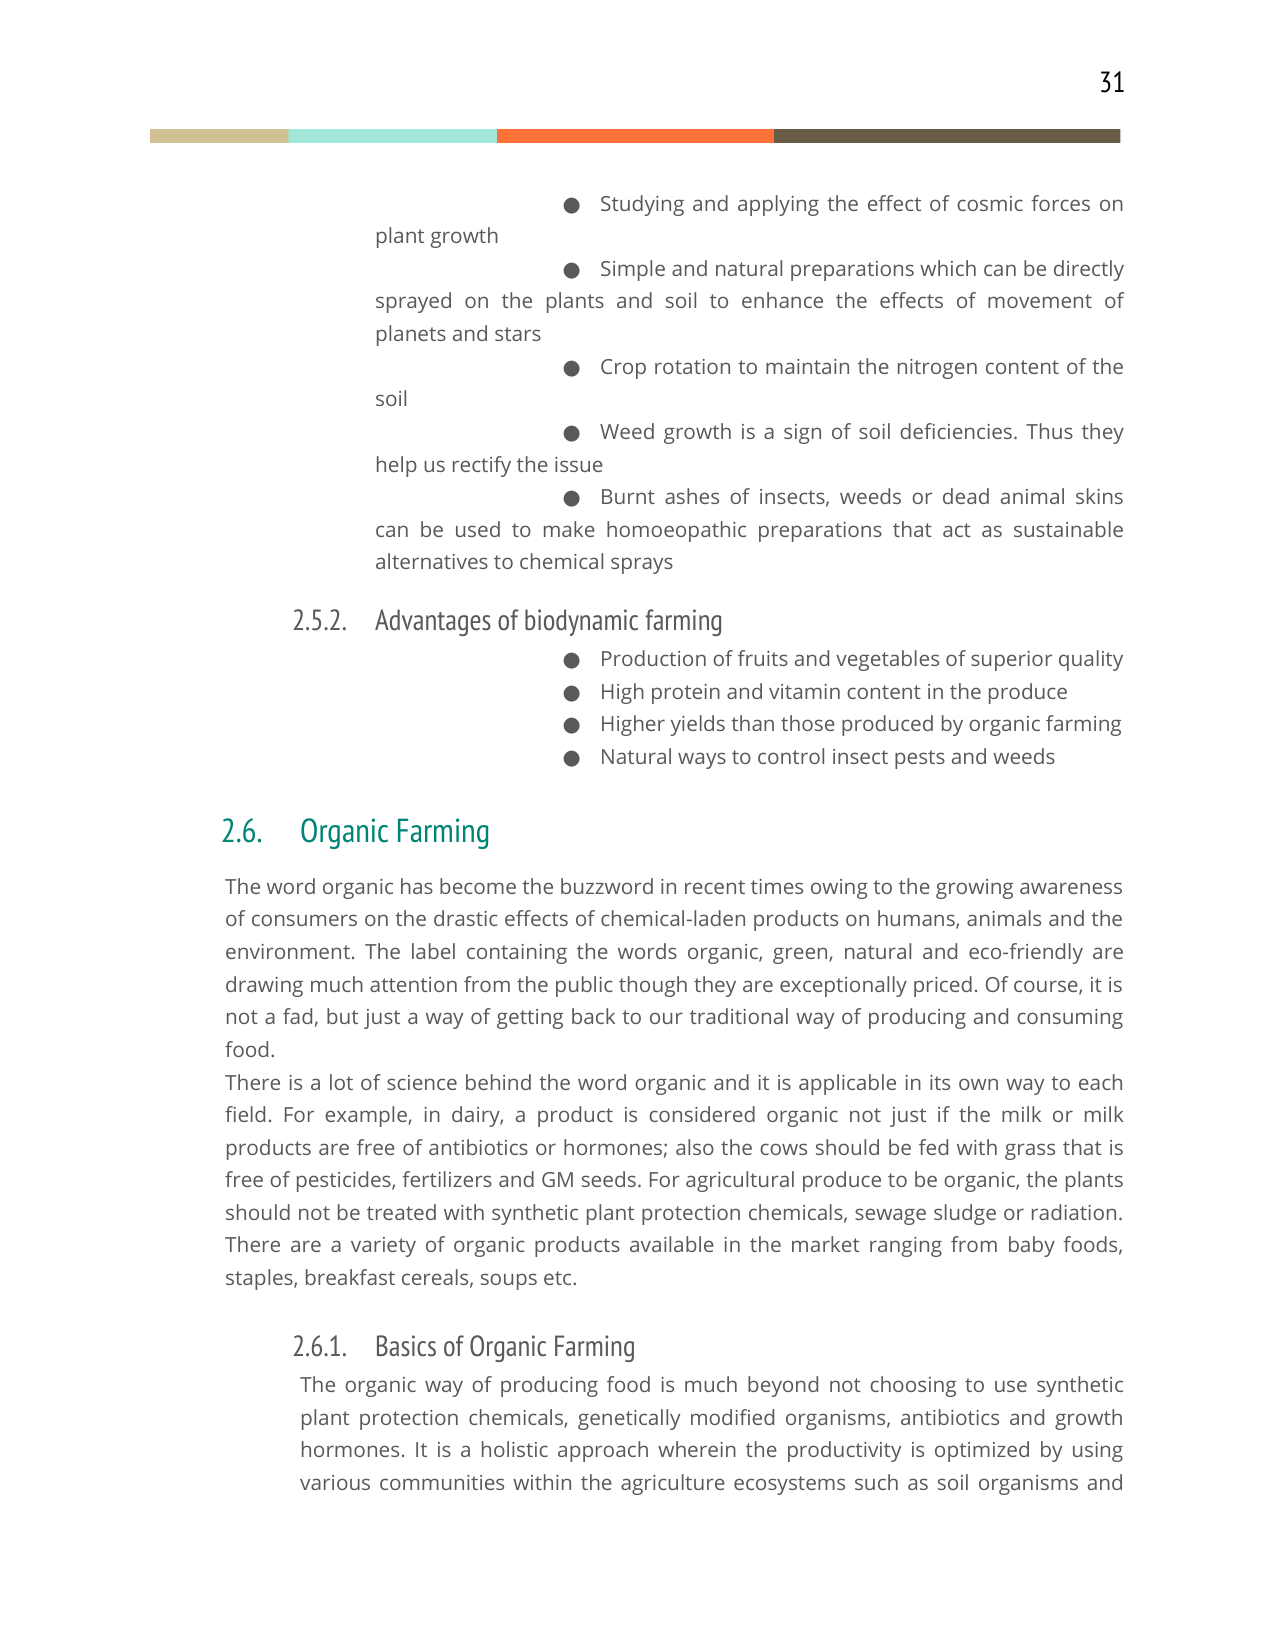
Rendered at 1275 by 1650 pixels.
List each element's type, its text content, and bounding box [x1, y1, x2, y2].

list Natural ways to control insect pests and weeds [375, 742, 1125, 771]
list Simple and natural preparations which can be directly sprayed on the plants and soil to enhance the effects of movement of planets and stars [375, 254, 1125, 348]
list Crop rotation to maintain the nitrogen content of the soil [375, 352, 1125, 413]
list Production of fruits and vegetables of superior quality [375, 644, 1125, 673]
text There is a lot of science behind the word organic and it is applicable in its own way to each field. For example, in dairy, a product is considered organic not just if the milk or milk products are free of antibiotics or hormones; also the cows should be fed with grass that is free of pesticides, fertilizers and GM seeds. For agricultural produce to be organic, the plants should not be treated with synthetic plant protection chemicals, sewage sludge or radiation. There are a variety of organic products available in the market ranging from baby foods, staples, breakfast cereals, soups etc. [225, 1068, 1125, 1292]
list Higher yields than those produced by organic farming [375, 709, 1125, 738]
list Burnt ashes of insects, weeds or dead animal skins can be used to make homoeopathic preparations that act as sustainable alternatives to chemical sprays [375, 482, 1125, 576]
subtitle Organic Farming [262, 808, 1125, 851]
list Weed growth is a sign of soil deficiencies. Thus they help us rectify the issue [375, 417, 1125, 478]
picture [150, 129, 1121, 143]
list Studying and applying the effect of cosmic forces on plant growth [375, 189, 1125, 250]
subtitle Basics of Organic Farming [347, 1327, 1125, 1365]
subtitle Advantages of biodynamic farming [347, 601, 1125, 639]
list High protein and vitamin content in the produce [375, 677, 1125, 705]
text The word organic has become the buzzword in recent times owing to the growing awareness of consumers on the drastic effects of chemical-laden products on humans, animals and the environment. The label containing the words organic, green, natural and eco-friendly are drawing much attention from the public though they are exceptionally priced. Of course, it is not a fad, but just a way of getting back to our traditional way of producing and consuming food. [225, 872, 1125, 1063]
